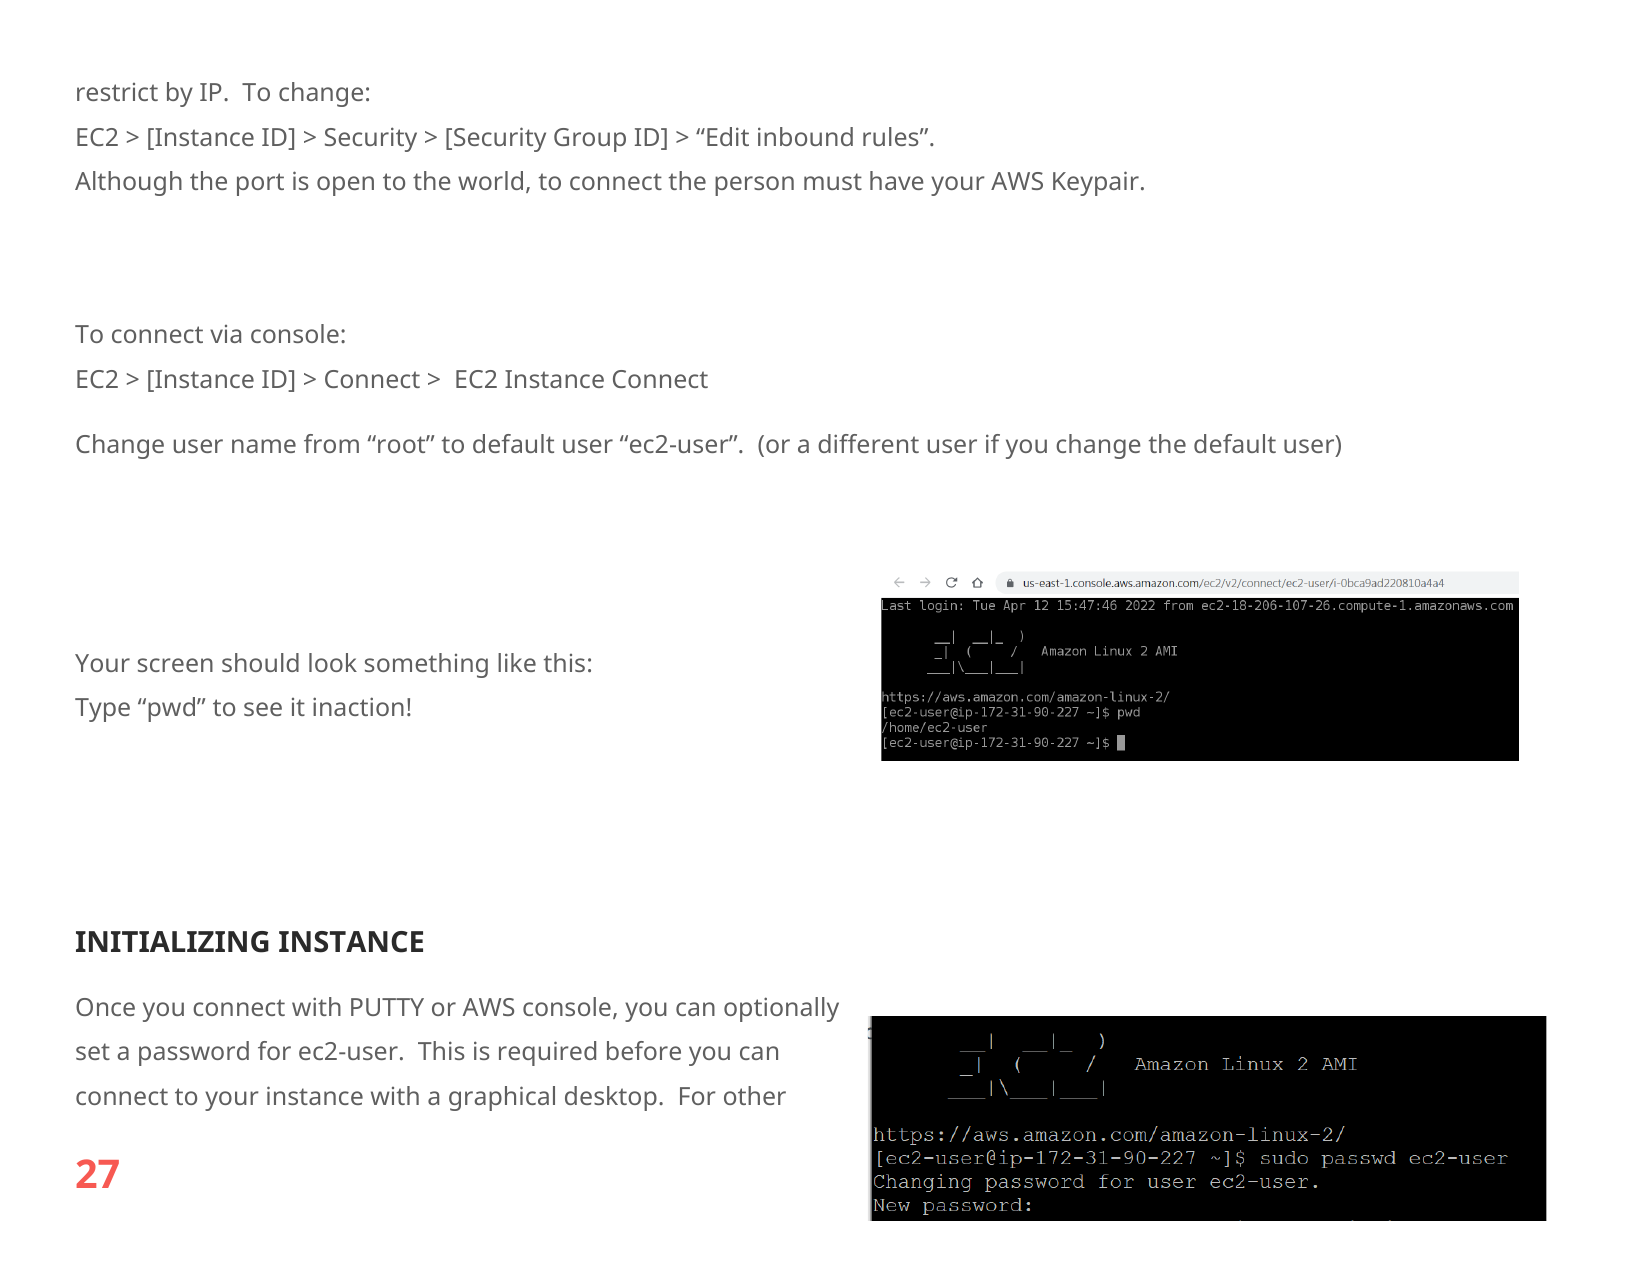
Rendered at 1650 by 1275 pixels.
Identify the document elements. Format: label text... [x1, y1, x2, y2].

picture [881, 570, 1519, 761]
text To connect via console: EC2 > [Instance ID] > Connect > EC2 Instance Connect [75, 229, 1575, 396]
text Your screen should look something like this: Type “pwd” to see it inaction! [75, 645, 1575, 768]
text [75, 990, 1575, 1112]
subtitle Initializing Instance [75, 921, 1575, 961]
picture [867, 1016, 1547, 1221]
text Change user name from “root” to default user “ec2-user”. (or a different user if you change the default user) [75, 427, 1575, 505]
